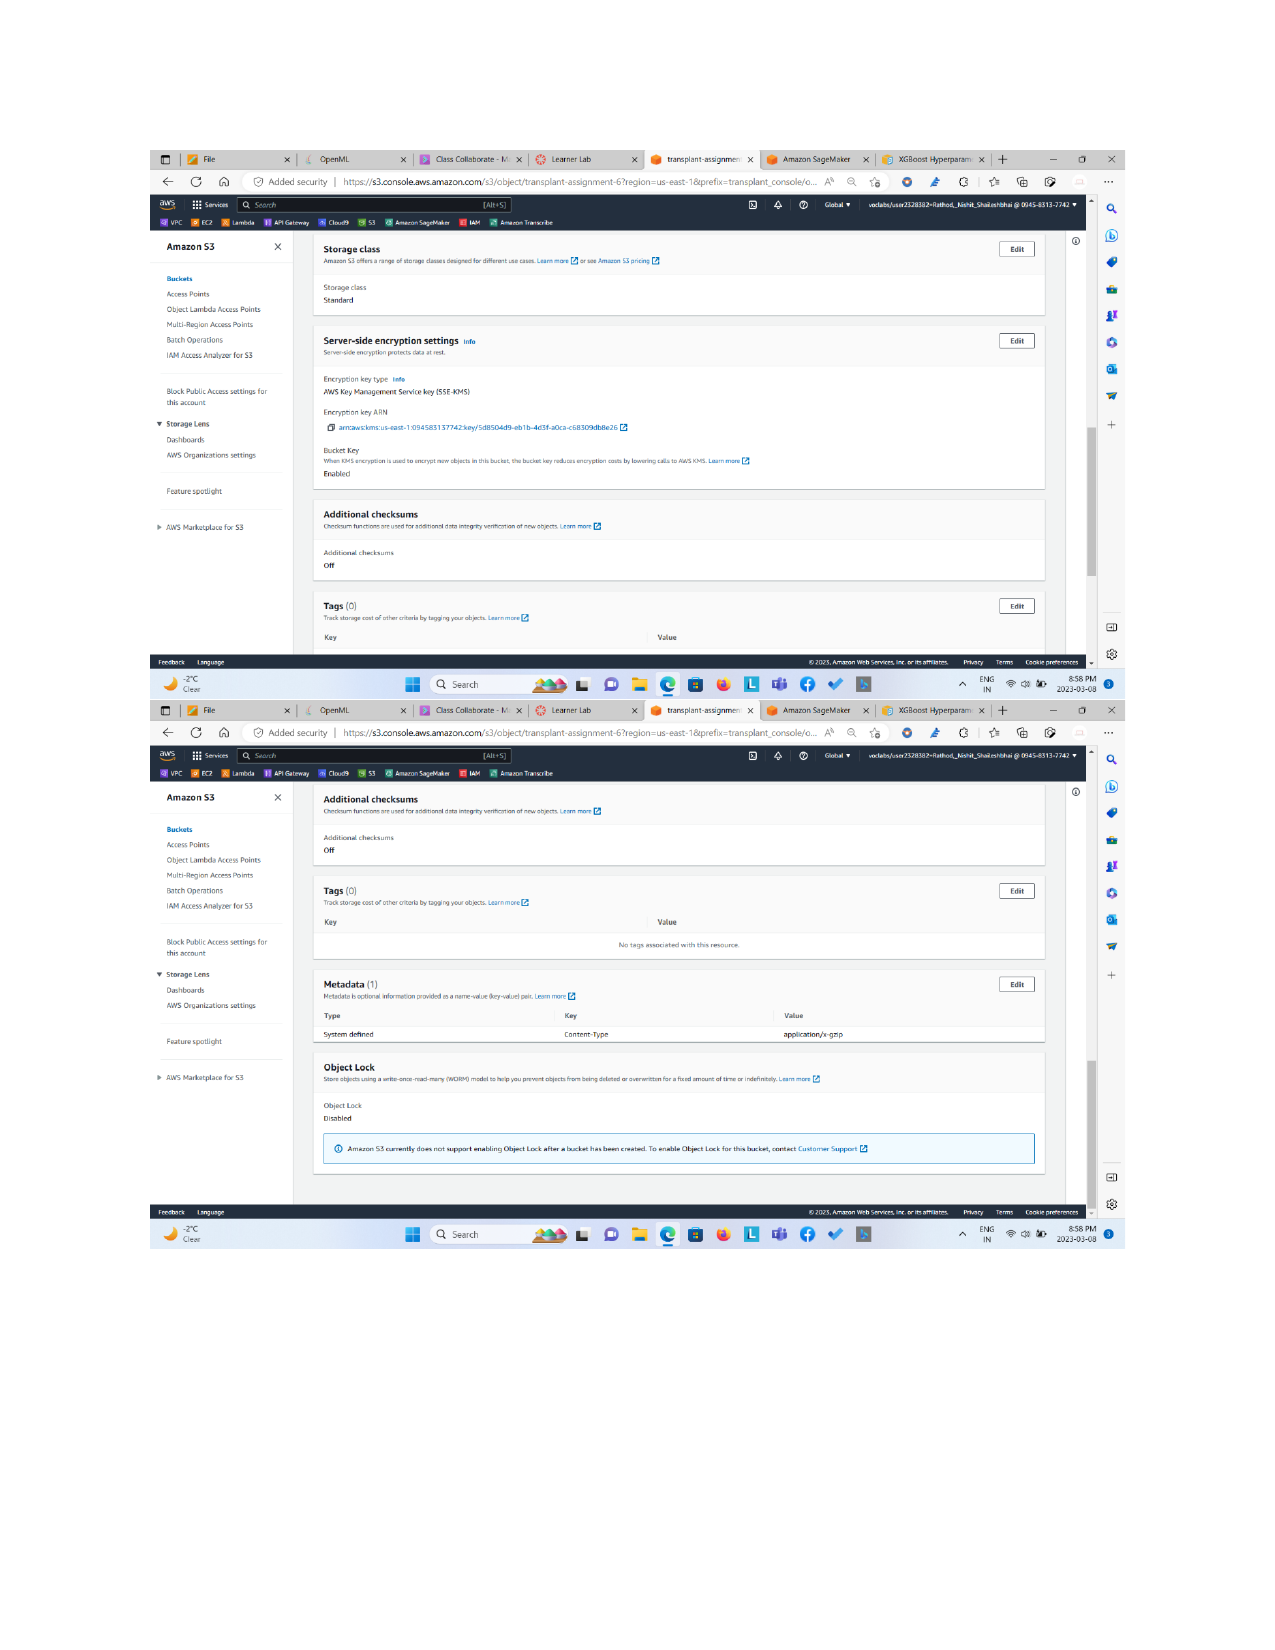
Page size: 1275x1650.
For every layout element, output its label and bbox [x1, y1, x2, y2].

picture [150, 700, 1125, 1249]
picture [150, 150, 1125, 699]
